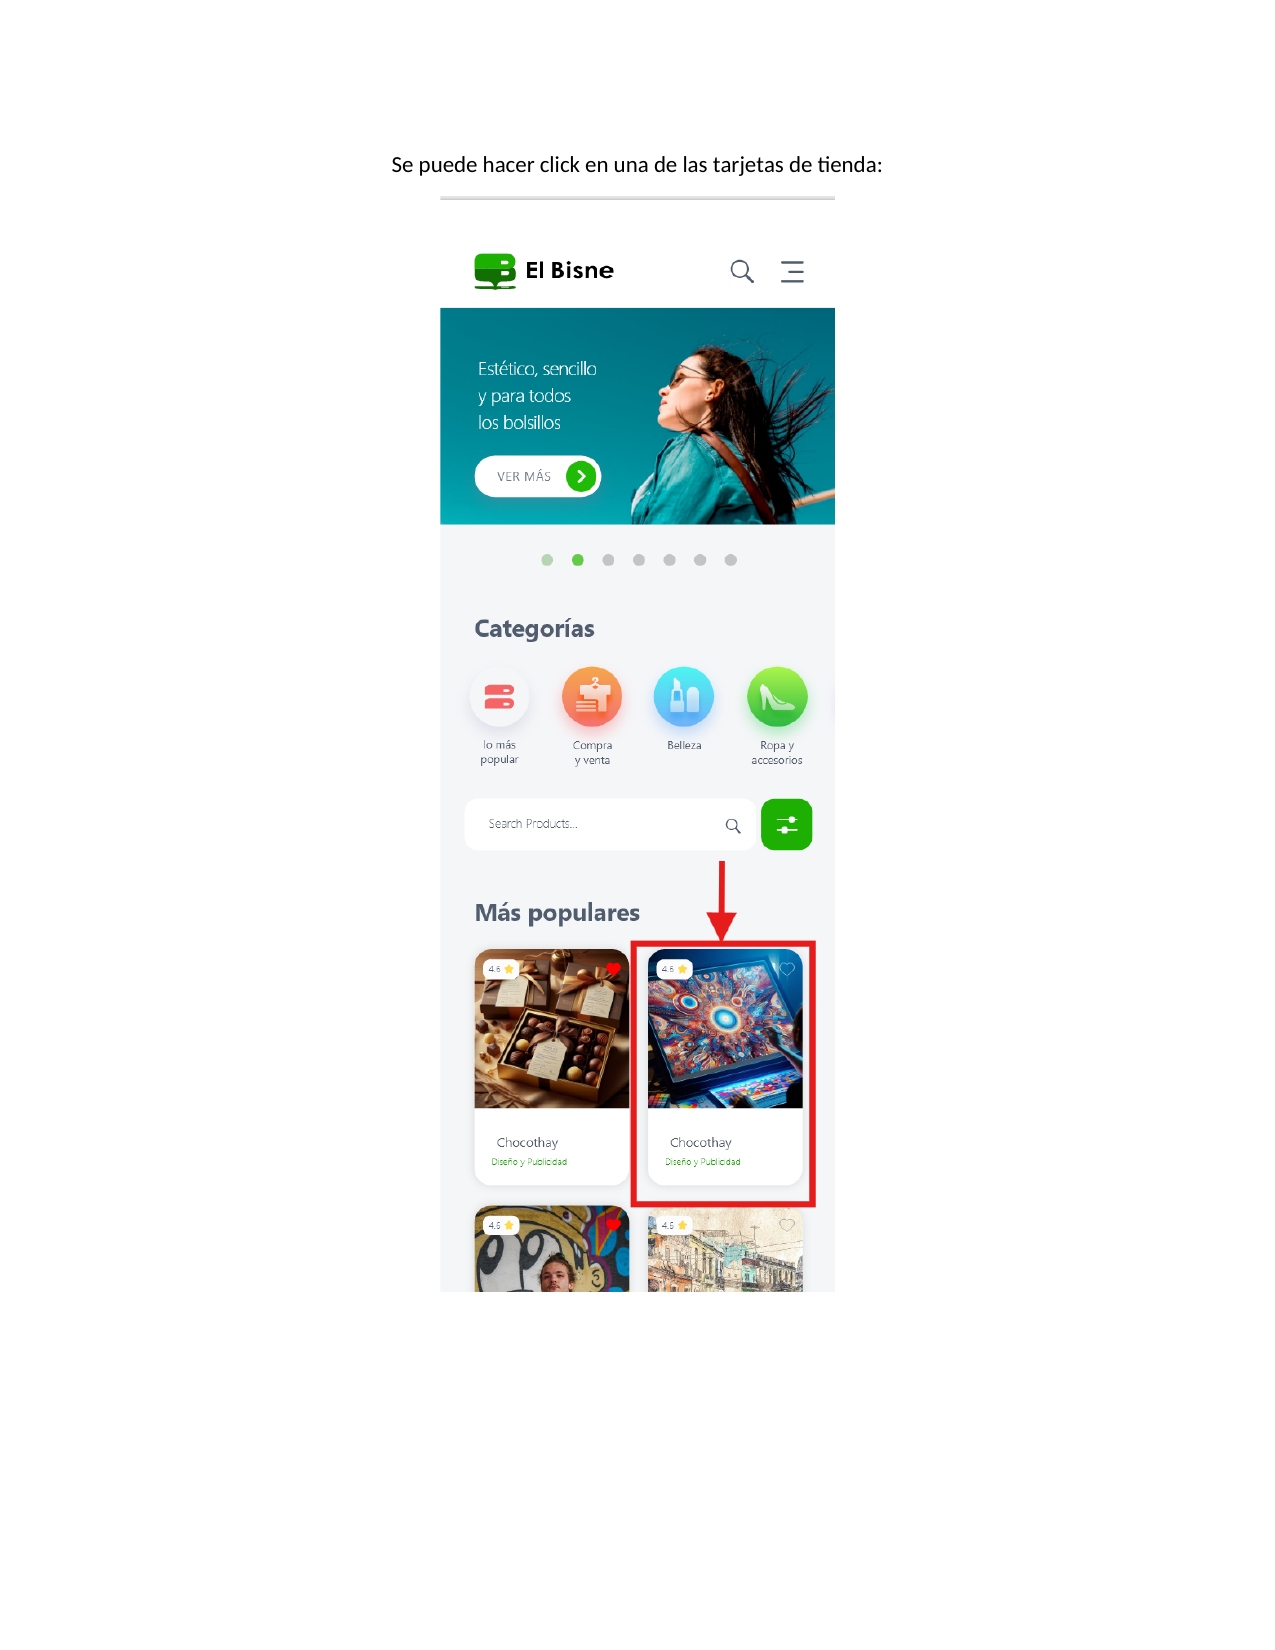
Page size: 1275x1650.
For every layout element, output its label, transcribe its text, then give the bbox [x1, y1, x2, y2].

picture [440, 196, 835, 1292]
text Se puede hacer click en una de las tarjetas de tienda: [150, 150, 1125, 178]
